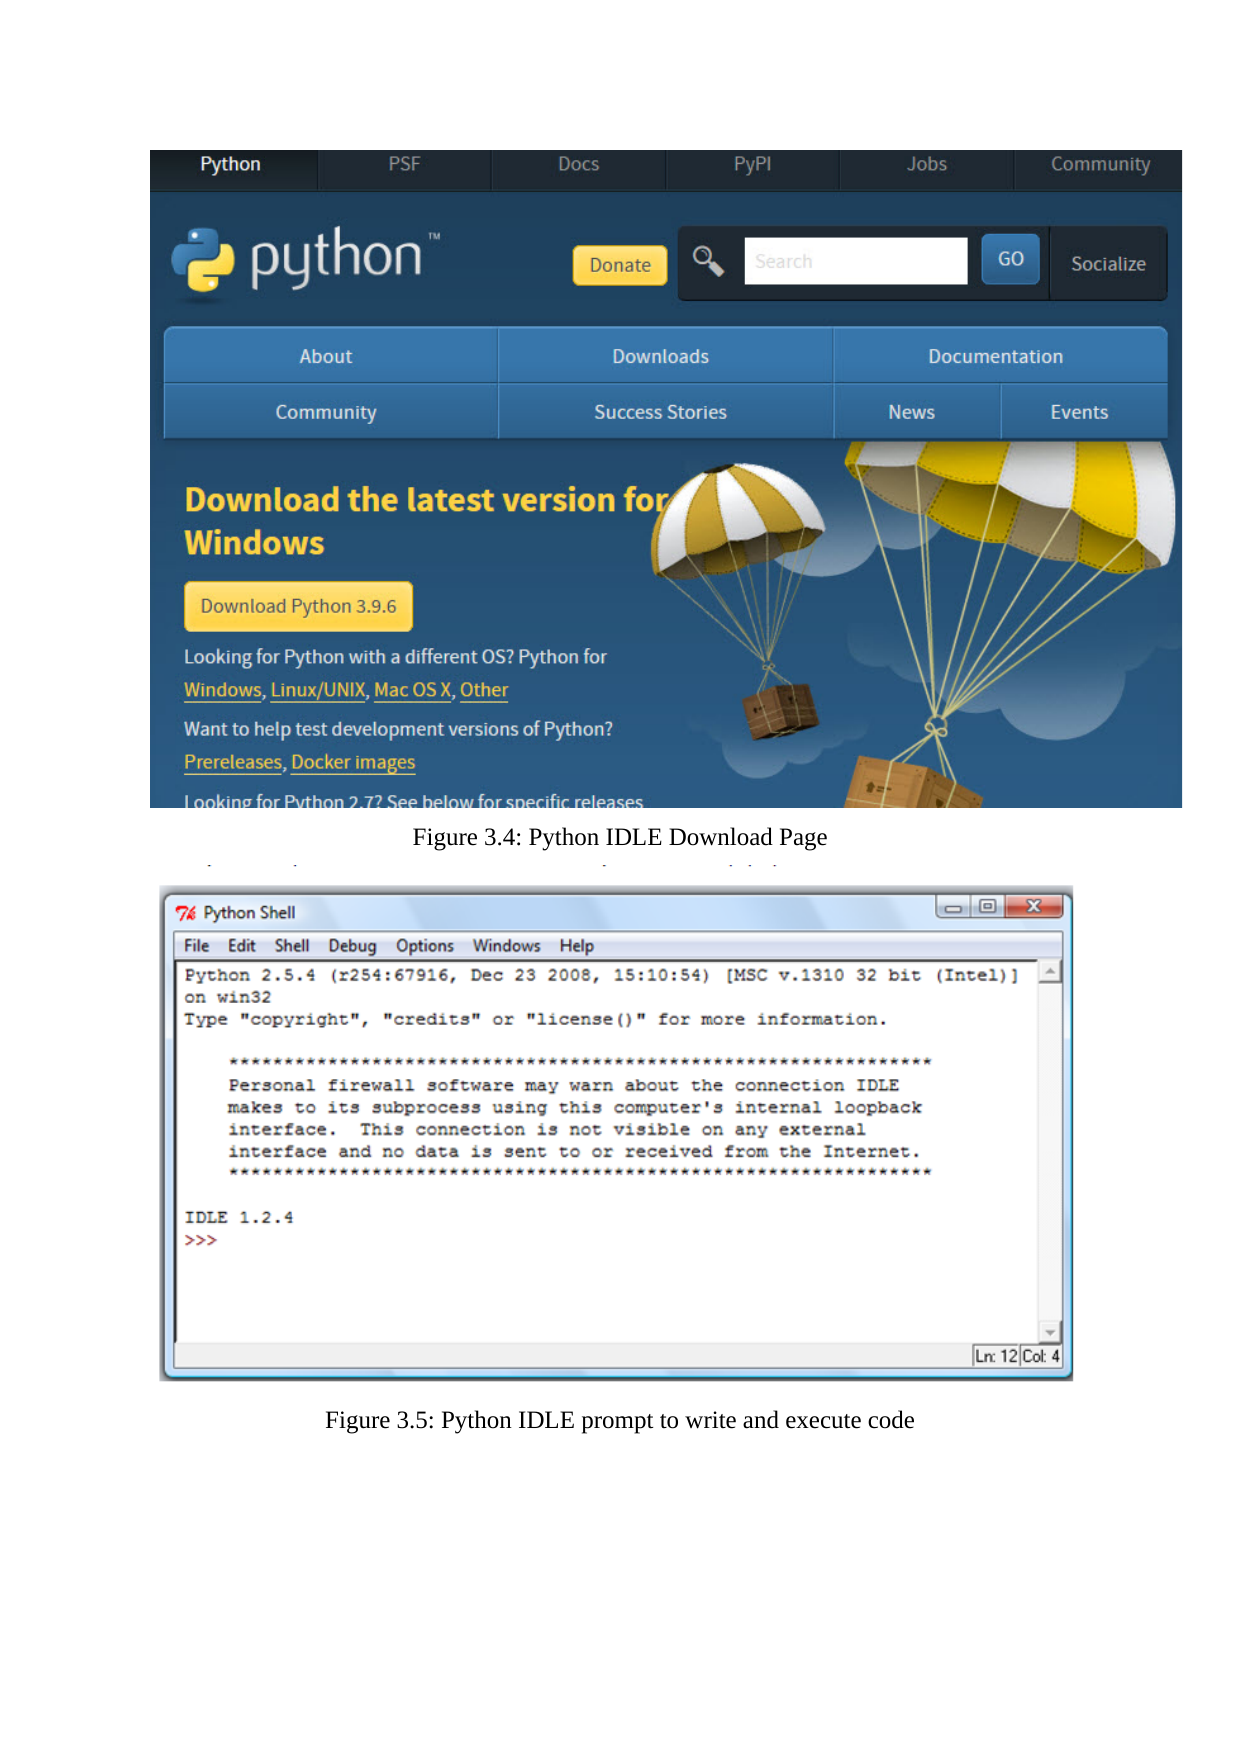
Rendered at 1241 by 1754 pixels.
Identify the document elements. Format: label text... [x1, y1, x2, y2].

text Figure 3.5: Python IDLE prompt to write and execute code [150, 1405, 1090, 1433]
picture [150, 150, 1183, 808]
picture [150, 865, 1091, 1391]
text Figure 3.4: Python IDLE Download Page [150, 822, 1090, 851]
